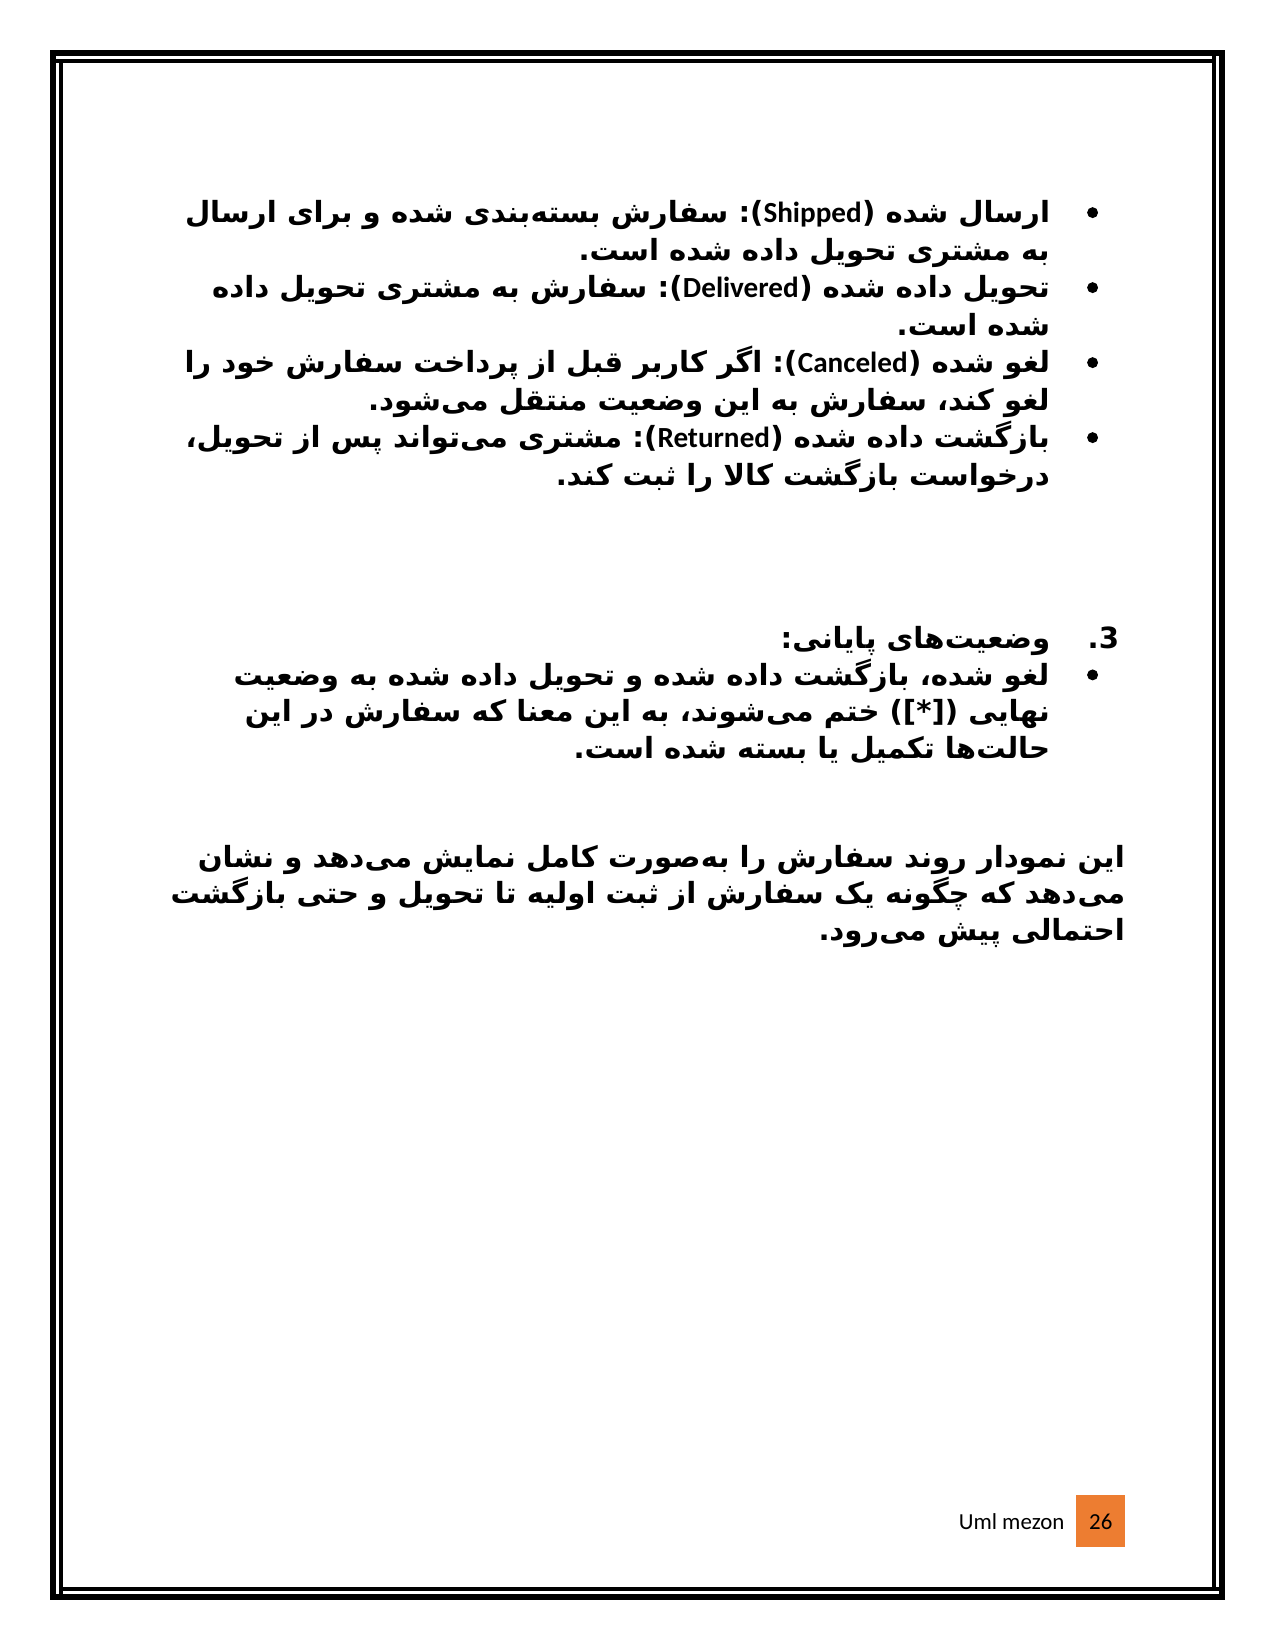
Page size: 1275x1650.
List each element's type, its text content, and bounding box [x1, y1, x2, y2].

list وضعیت‌های پایانی: [150, 621, 1087, 655]
list ارسال شده (Shipped): سفارش بسته‌بندی شده و برای ارسال به مشتری تحویل داده شده است. [150, 194, 1087, 267]
list لغو شده (Canceled): اگر کاربر قبل از پرداخت سفارش خود را لغو کند، سفارش به این وضعیت منتقل می‌شود. [150, 344, 1087, 417]
text این نمودار روند سفارش را به‌صورت کامل نمایش می‌دهد و نشان می‌دهد که چگونه یک سفارش از ثبت اولیه تا تحویل و حتی بازگشت احتمالی پیش می‌رود. [150, 840, 1125, 947]
list تحویل داده شده (Delivered): سفارش به مشتری تحویل داده شده است. [150, 269, 1087, 342]
list بازگشت داده شده (Returned): مشتری می‌تواند پس از تحویل، درخواست بازگشت کالا را ثبت کند. [150, 419, 1087, 492]
list لغو شده، بازگشت داده شده و تحویل داده شده به وضعیت نهایی ([*]) ختم می‌شوند، به این معنا که سفارش در این حالت‌ها تکمیل یا بسته شده است. [150, 658, 1087, 765]
